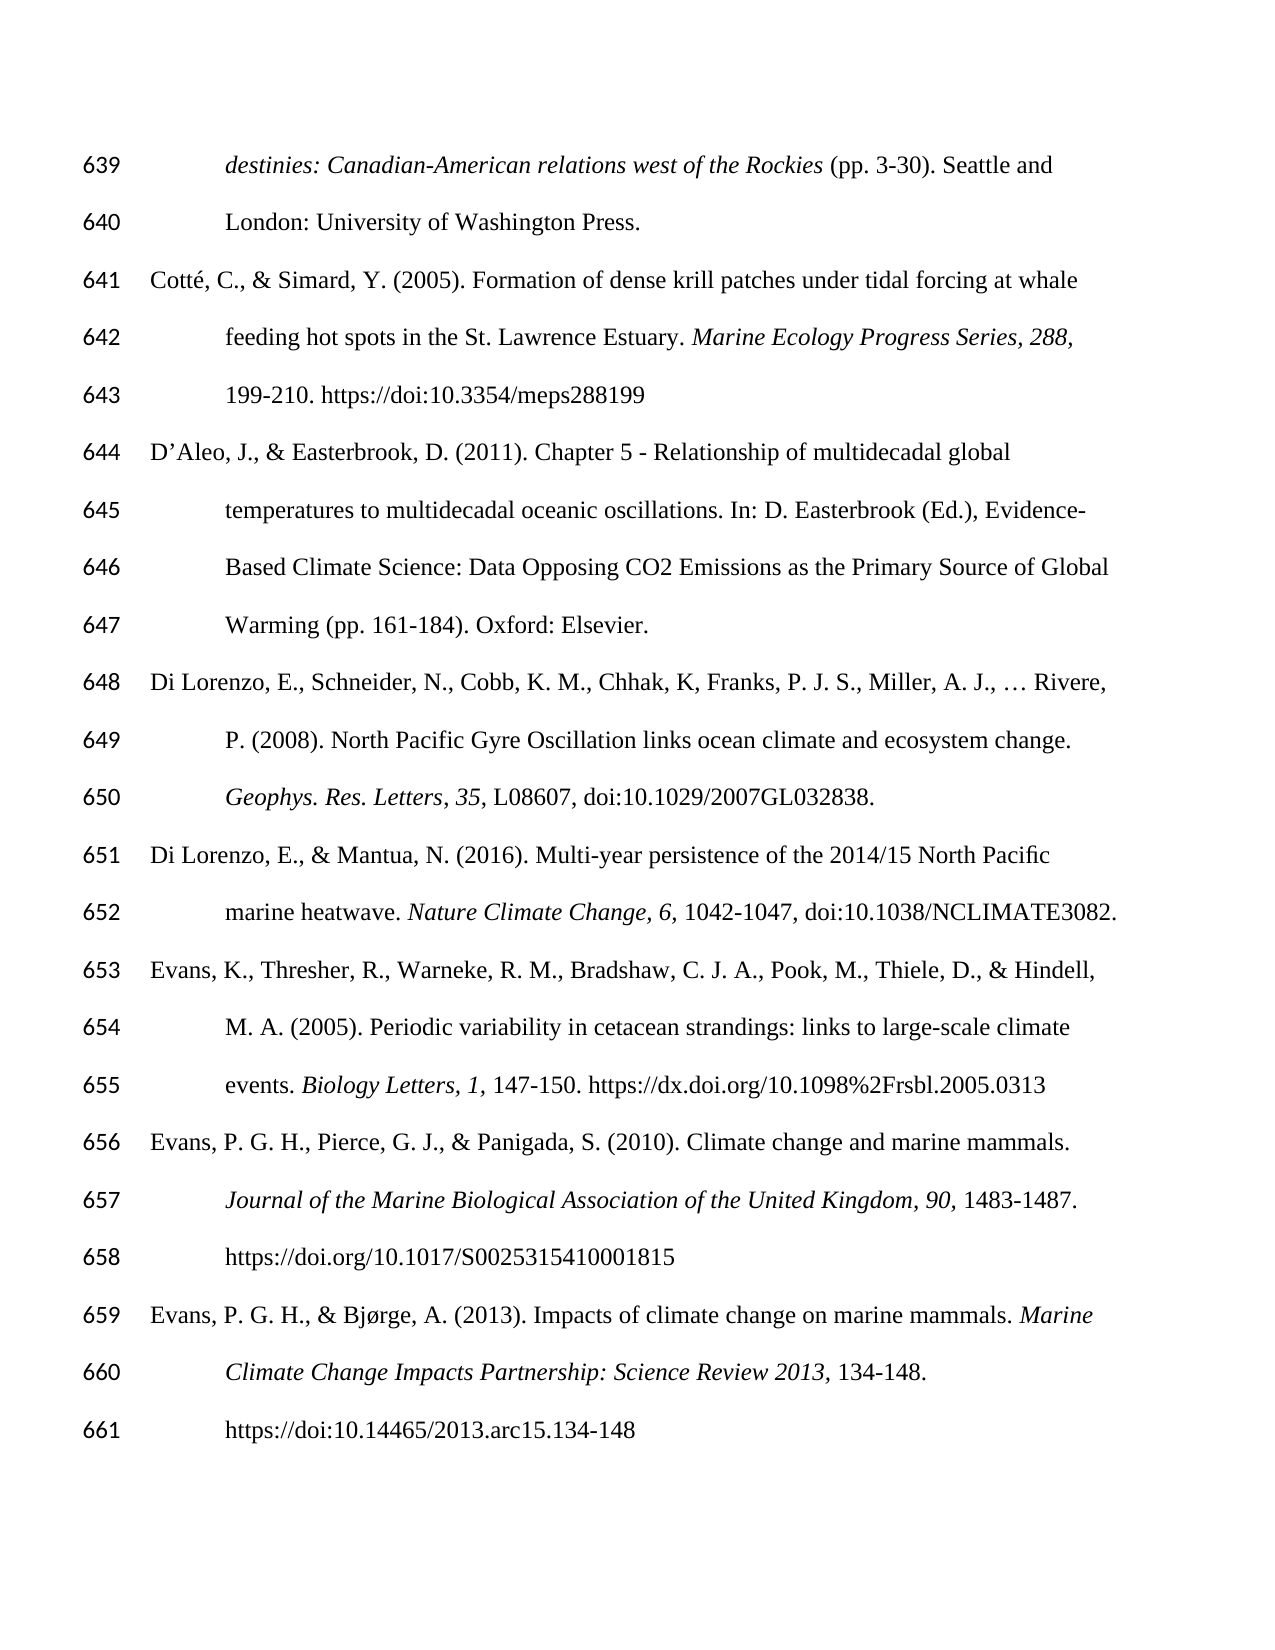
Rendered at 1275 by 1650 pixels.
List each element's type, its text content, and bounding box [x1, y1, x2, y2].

text feeding hot spots in the St. Lawrence Estuary. Marine Ecology Progress Series, 288, 199-210. https://doi:10.3354/meps288199 [225, 322, 1125, 409]
text M. A. (2005). Periodic variability in cetacean strandings: links to large-scale climate events. Biology Letters, 1, 147-150. https://dx.doi.org/10.1098%2Frsbl.2005.0313 [225, 1012, 1125, 1099]
text D’Aleo, J., & Easterbrook, D. (2011). Chapter 5 - Relationship of multidecadal global temperatures to multidecadal oceanic oscillations. In: D. Easterbrook (Ed.), Evidence-Based Climate Science: Data Opposing CO2 Emissions as the Primary Source of Global Warming (pp. 161-184). Oxford: Elsevier. [150, 437, 1125, 639]
text Journal of the Marine Biological Association of the United Kingdom, 90, 1483-1487. https://doi.org/10.1017/S0025315410001815 [225, 1185, 1125, 1271]
text Evans, P. G. H., & Bjørge, A. (2013). Impacts of climate change on marine mammals. Marine [150, 1300, 1125, 1329]
text Cotté, C., & Simard, Y. (2005). Formation of dense krill patches under tidal forcing at whale [150, 265, 1125, 294]
text Di Lorenzo, E., Schneider, N., Cobb, K. M., Chhak, K, Franks, P. J. S., Miller, A. J., … Rivere, P. (2008). North Pacific Gyre Oscillation links ocean climate and ecosystem change. Geophys. Res. Letters, 35, L08607, doi:10.1029/2007GL032838. [150, 667, 1125, 811]
text https://doi:10.14465/2013.arc15.134-148 [150, 1415, 1125, 1444]
text Climate Change Impacts Partnership: Science Review 2013, 134-148. [150, 1357, 1125, 1386]
text Di Lorenzo, E., & Mantua, N. (2016). Multi-year persistence of the 2014/15 North Paciﬁc marine heatwave. Nature Climate Change, 6, 1042-1047, doi:10.1038/NCLIMATE3082. [150, 840, 1125, 926]
text Evans, P. G. H., Pierce, G. J., & Panigada, S. (2010). Climate change and marine mammals. [150, 1127, 1125, 1156]
text destinies: Canadian-American relations west of the Rockies (pp. 3-30). Seattle and London: University of Washington Press. [225, 150, 1125, 236]
text Evans, K., Thresher, R., Warneke, R. M., Bradshaw, C. J. A., Pook, M., Thiele, D., & Hindell, [150, 955, 1125, 984]
